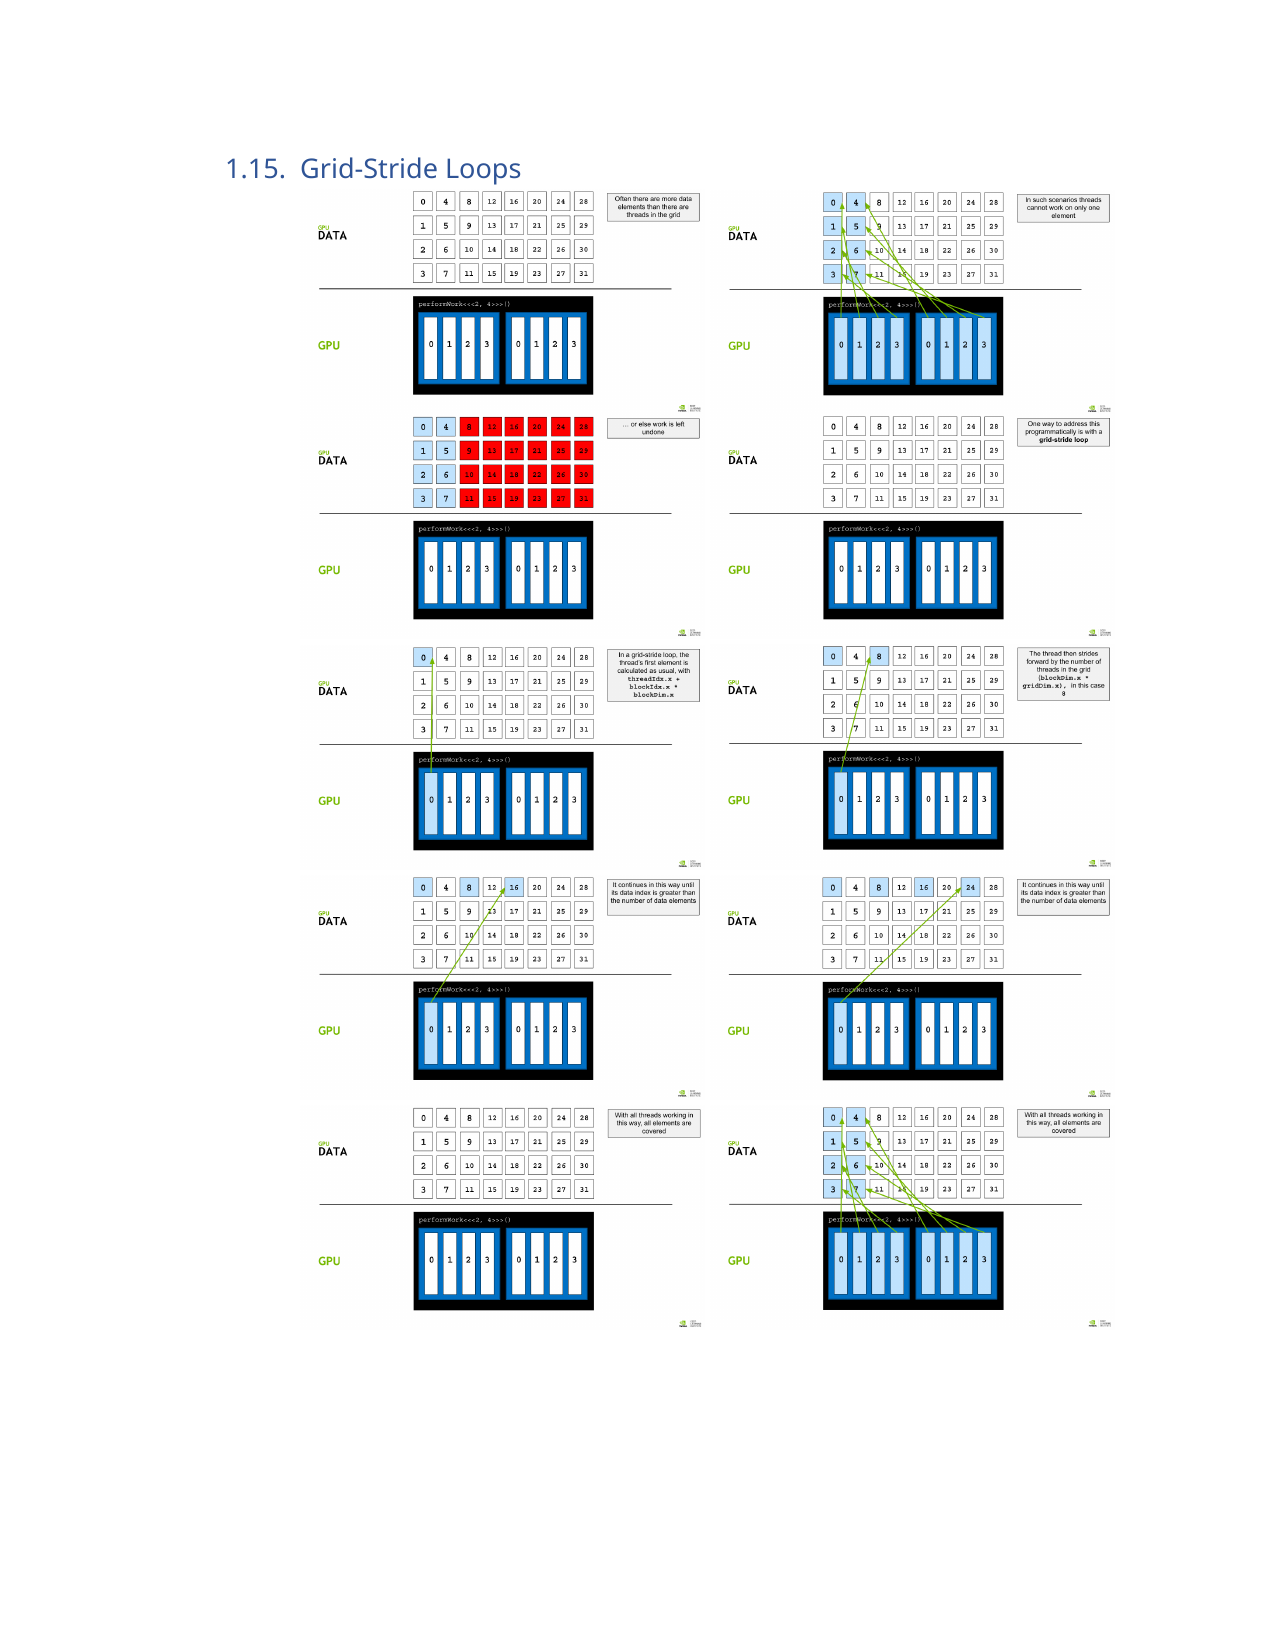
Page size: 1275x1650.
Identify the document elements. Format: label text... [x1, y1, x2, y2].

picture [710, 190, 1116, 639]
picture [300, 1105, 705, 1330]
picture [300, 875, 705, 1100]
picture [300, 189, 705, 639]
picture [710, 875, 1116, 1100]
picture [710, 1105, 1116, 1330]
picture [300, 645, 705, 870]
subtitle Grid-Stride Loops [225, 150, 1125, 187]
picture [710, 644, 1116, 870]
